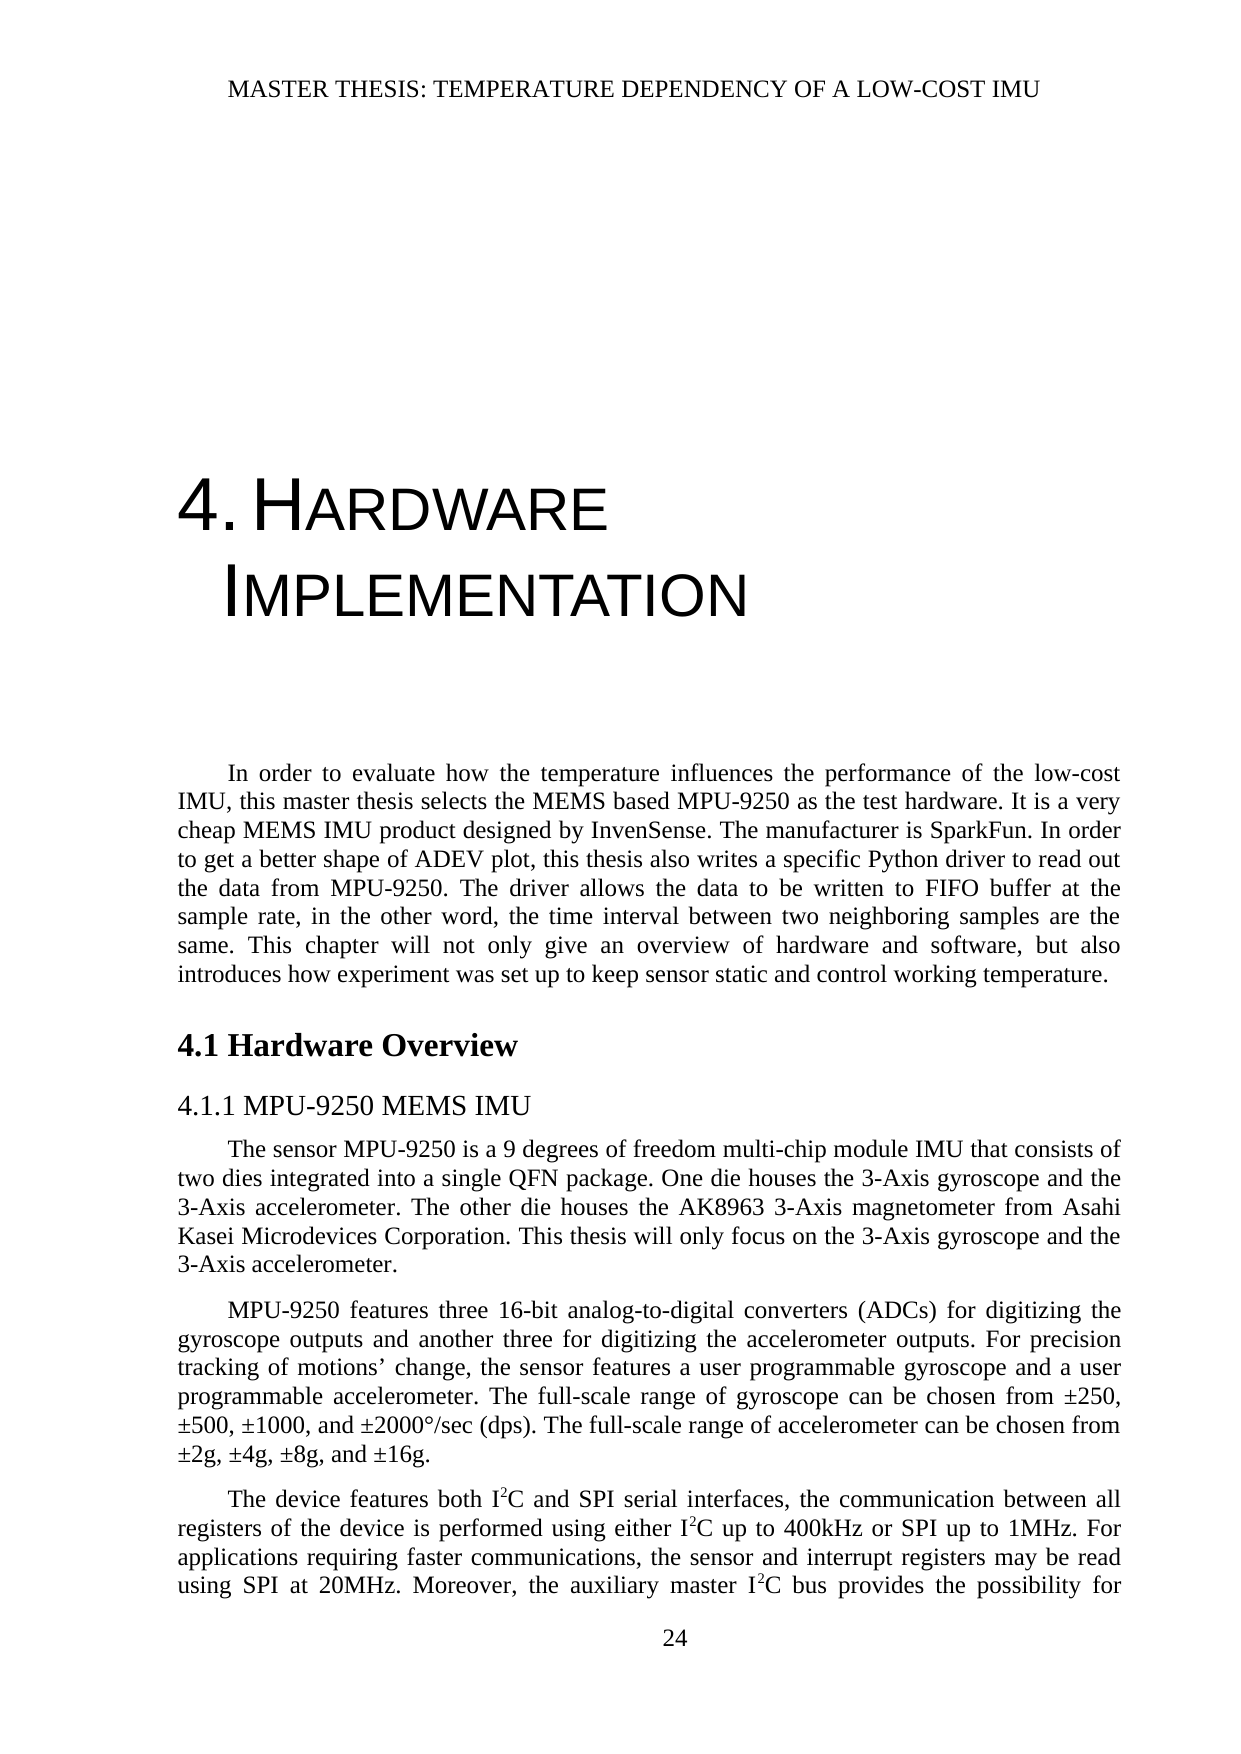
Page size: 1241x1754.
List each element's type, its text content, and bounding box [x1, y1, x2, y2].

subtitle Hardware Implementation [177, 460, 1122, 633]
text In order to evaluate how the temperature influences the performance of the low-cost IMU, this master thesis selects the MEMS based MPU-9250 as the test hardware. It is a very cheap MEMS IMU product designed by InvenSense. The manufacturer is SparkFun. In order to get a better shape of ADEV plot, this thesis also writes a specific Python driver to read out the data from MPU-9250. The driver allows the data to be written to FIFO buffer at the sample rate, in the other word, the time interval between two neighboring samples are the same. This chapter will not only give an overview of hardware and software, but also introduces how experiment was set up to keep sensor static and control working temperature. [177, 758, 1122, 988]
subtitle 4.1.1 MPU-9250 MEMS IMU [177, 1088, 1122, 1122]
text MPU-9250 features three 16-bit analog-to-digital converters (ADCs) for digitizing the gyroscope outputs and another three for digitizing the accelerometer outputs. For precision tracking of motions’ change, the sensor features a user programmable gyroscope and a user programmable accelerometer. The full-scale range of gyroscope can be chosen from ±250, ±500, ±1000, and ±2000°/sec (dps). The full-scale range of accelerometer can be chosen from ±2g, ±4g, ±8g, and ±16g. [177, 1295, 1122, 1467]
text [177, 1484, 1122, 1599]
subtitle 4.1 Hardware Overview [177, 1025, 1122, 1063]
text The sensor MPU-9250 is a 9 degrees of freedom multi-chip module IMU that consists of two dies integrated into a single QFN package. One die houses the 3-Axis gyroscope and the 3-Axis accelerometer. The other die houses the AK8963 3-Axis magnetometer from Asahi Kasei Microdevices Corporation. This thesis will only focus on the 3-Axis gyroscope and the 3-Axis accelerometer. [177, 1134, 1122, 1278]
